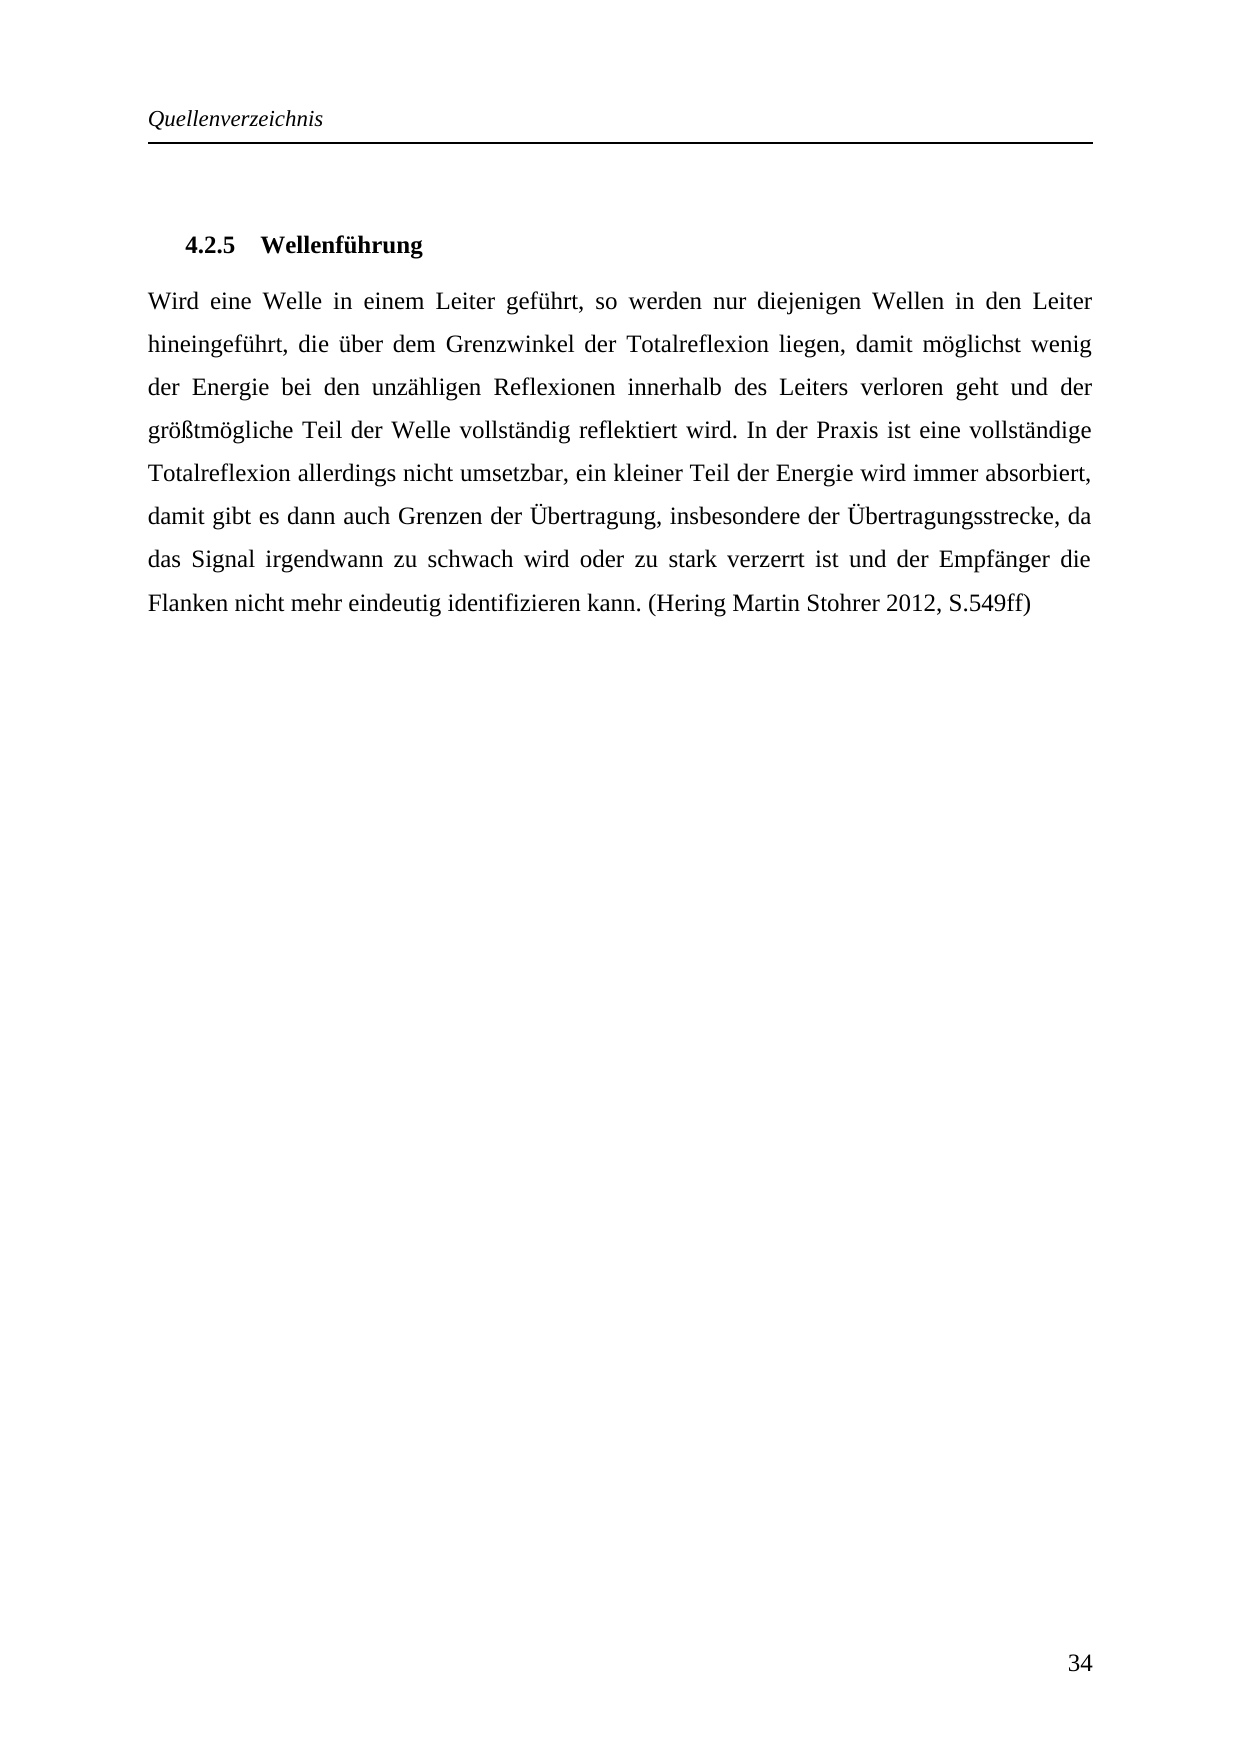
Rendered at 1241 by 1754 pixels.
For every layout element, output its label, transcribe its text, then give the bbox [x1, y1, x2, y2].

subtitle Wellenführung [185, 230, 1093, 259]
text Wird eine Welle in einem Leiter geführt, so werden nur diejenigen Wellen in den Leiter hineingeführt, die über dem Grenzwinkel der Totalreflexion liegen, damit möglichst wenig der Energie bei den unzähligen Reflexionen innerhalb des Leiters verloren geht und der größtmögliche Teil der Welle vollständig reflektiert wird. In der Praxis ist eine vollständige Totalreflexion allerdings nicht umsetzbar, ein kleiner Teil der Energie wird immer absorbiert, damit gibt es dann auch Grenzen der Übertragung, insbesondere der Übertragungsstrecke, da das Signal irgendwann zu schwach wird oder zu stark verzerrt ist und der Empfänger die Flanken nicht mehr eindeutig identifizieren kann. (Hering Martin Stohrer 2012, S.549ff) [148, 286, 1093, 616]
